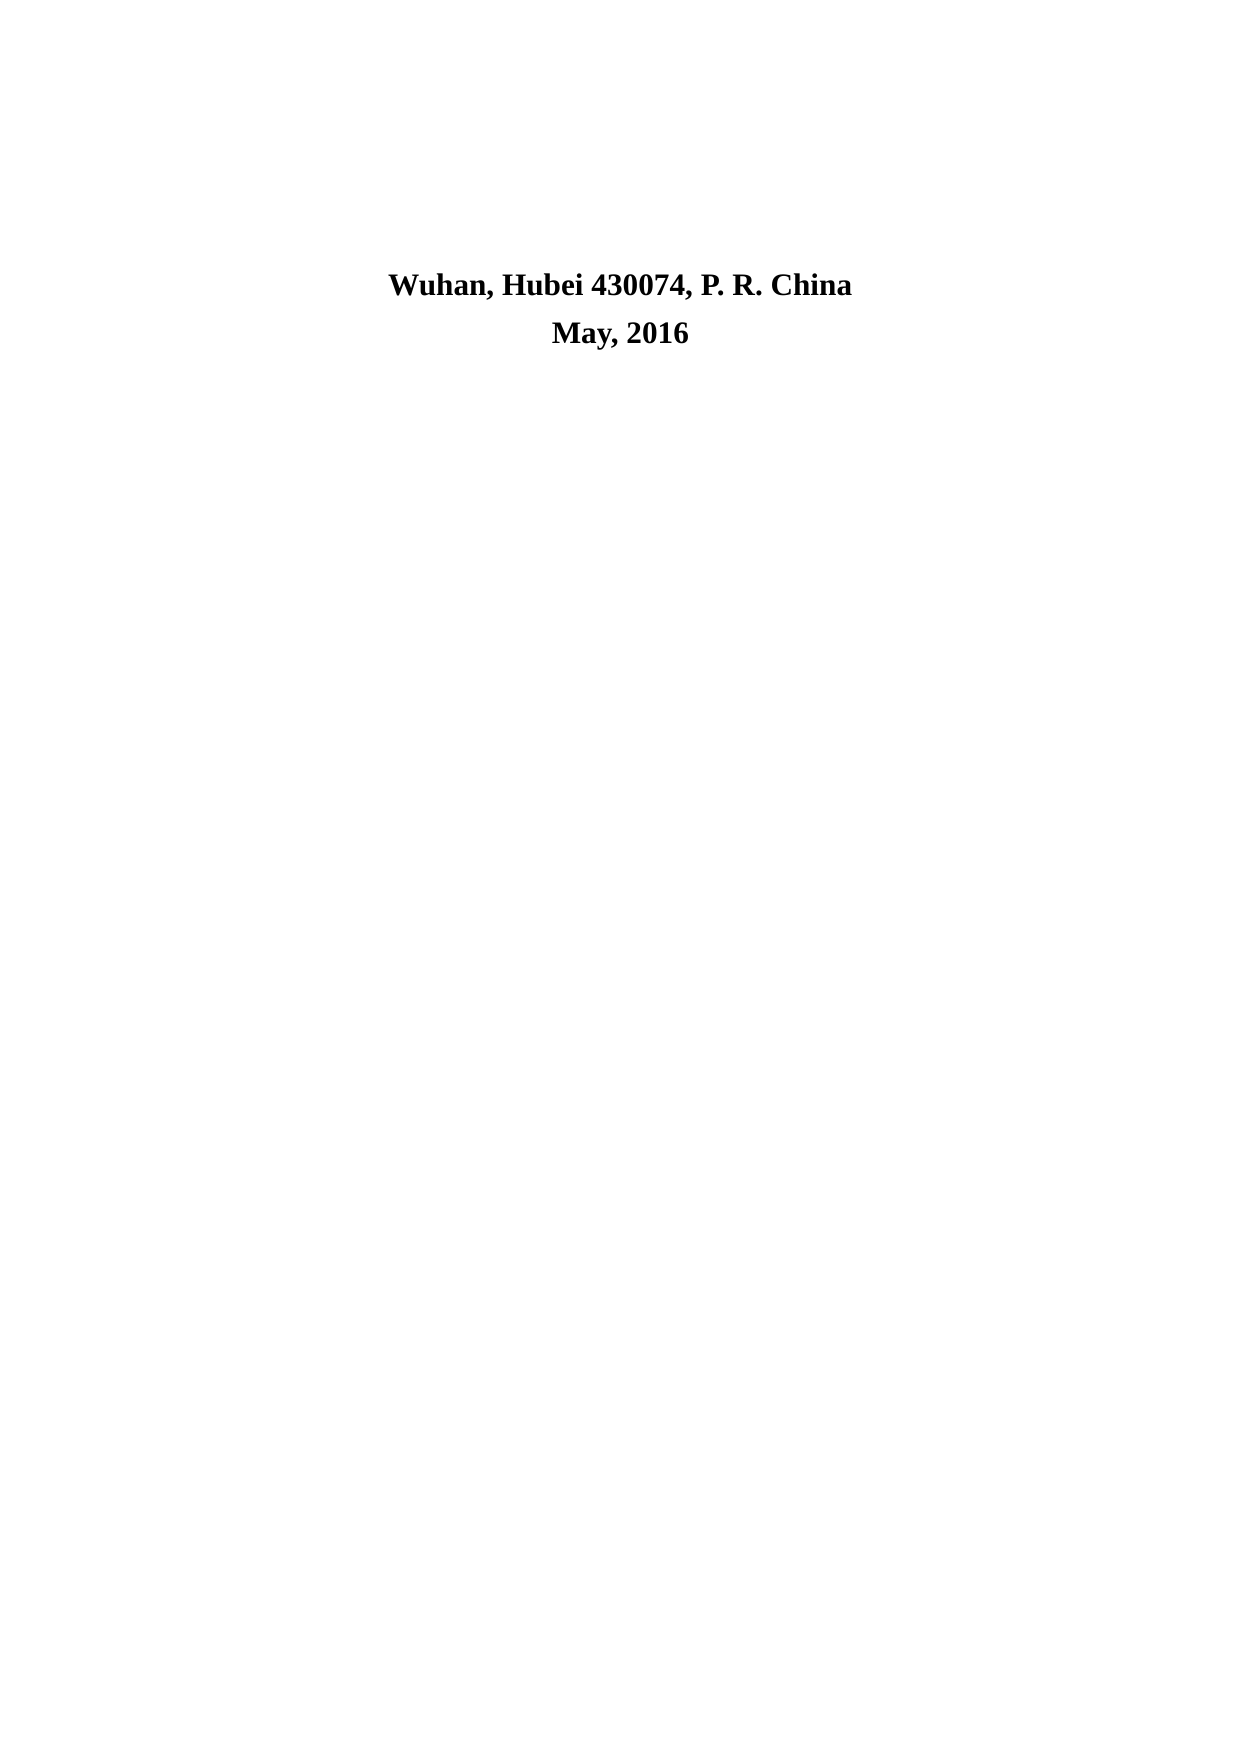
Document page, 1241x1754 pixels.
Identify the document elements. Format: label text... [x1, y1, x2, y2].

text May, 2016 [148, 314, 1092, 350]
text Wuhan, Hubei 430074, P. R. China [148, 266, 1092, 302]
